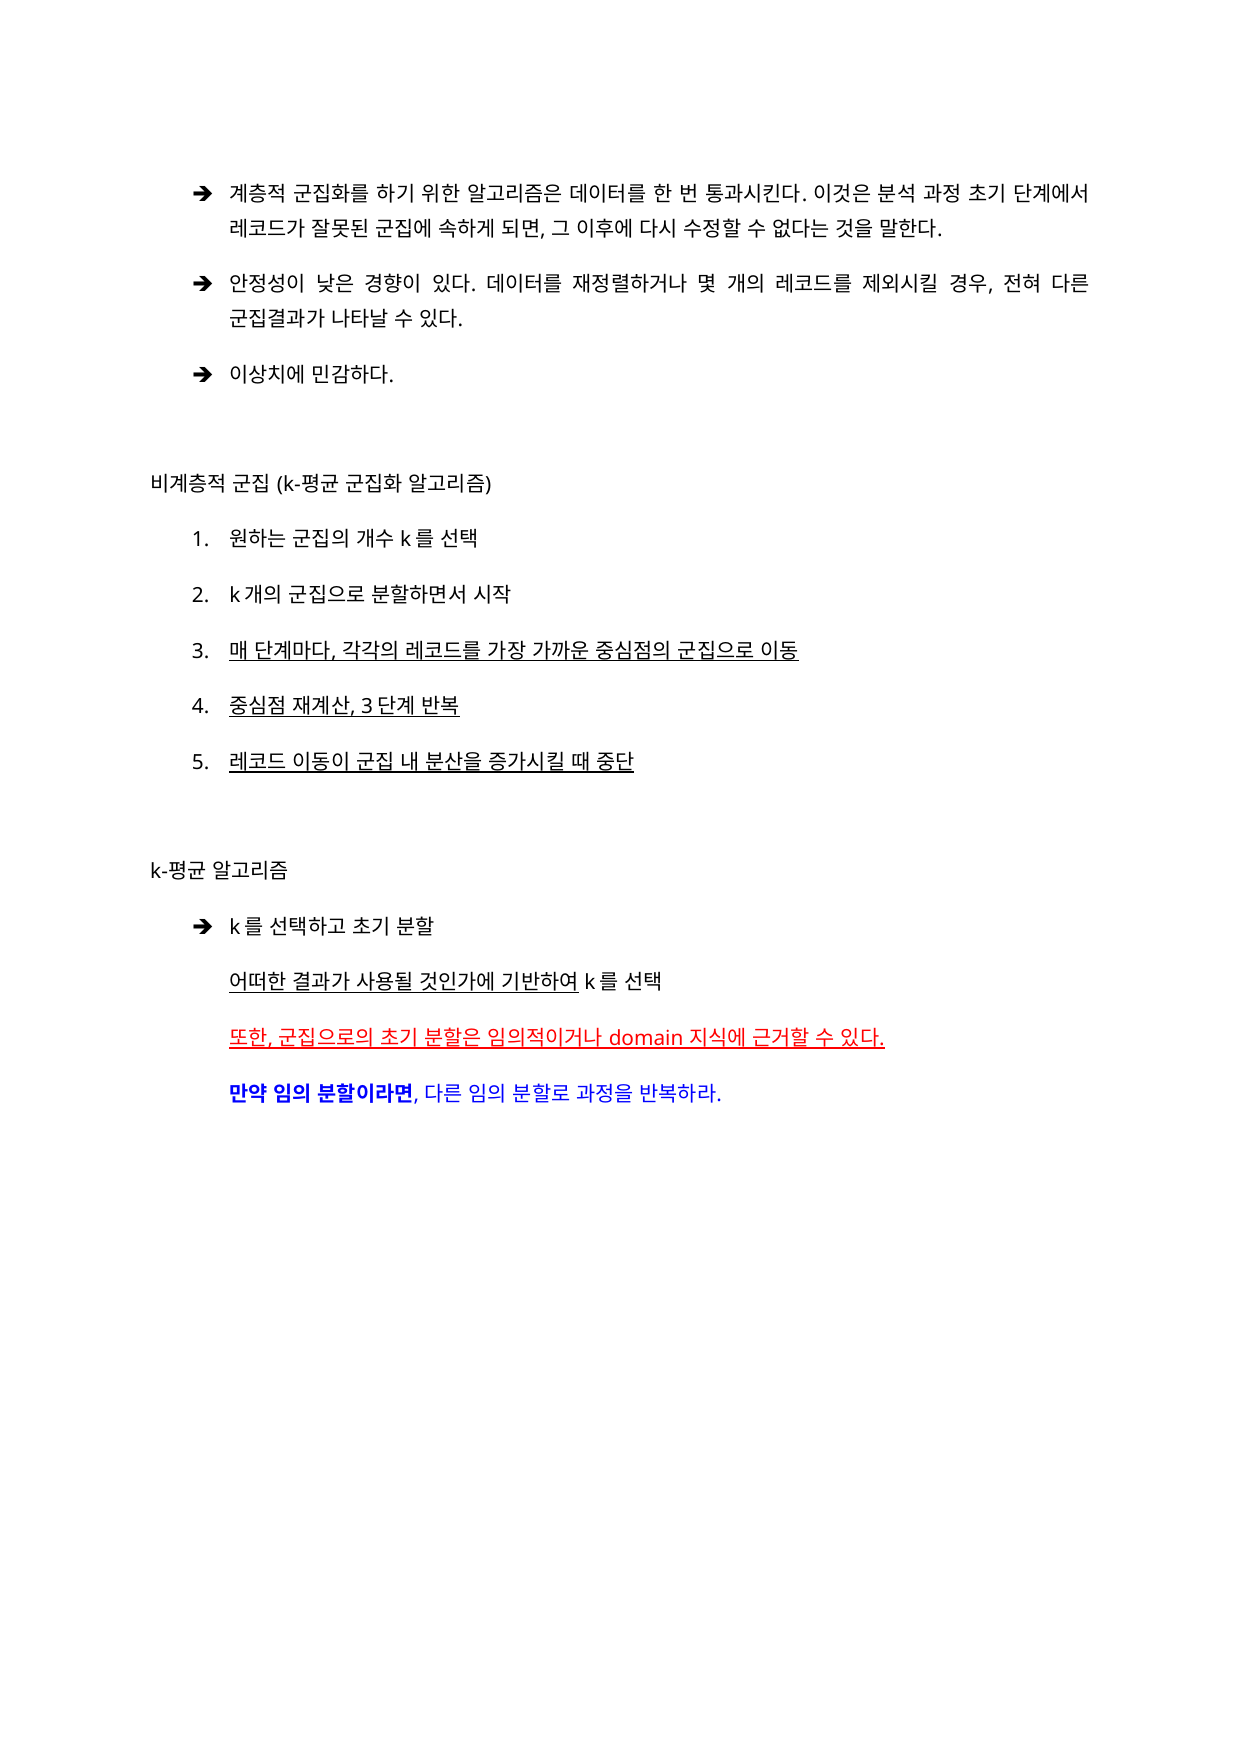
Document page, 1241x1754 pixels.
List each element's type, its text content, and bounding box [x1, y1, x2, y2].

list k를 선택하고 초기 분할 [192, 910, 1090, 940]
list 안정성이 낮은 경향이 있다. 데이터를 재정렬하거나 몇 개의 레코드를 제외시킬 경우, 전혀 다른 군집결과가 나타날 수 있다. [192, 268, 1090, 333]
list 원하는 군집의 개수 k를 선택 [192, 523, 1090, 553]
list k개의 군집으로 분할하면서 시작 [192, 578, 1090, 609]
text k-평균 알고리즘 [150, 854, 1090, 884]
list 계층적 군집화를 하기 위한 알고리즘은 데이터를 한 번 통과시킨다. 이것은 분석 과정 초기 단계에서 레코드가 잘못된 군집에 속하게 되면, 그 이후에 다시 수정할 수 없다는 것을 말한다. [192, 177, 1090, 242]
list 레코드 이동이 군집 내 분산을 증가시킬 때 중단 [192, 745, 1090, 776]
list 이상치에 민감하다. [192, 358, 1090, 388]
list 매 단계마다, 각각의 레코드를 가장 가까운 중심점의 군집으로 이동 [192, 634, 1090, 664]
list 중심점 재계산, 3단계 반복 [192, 689, 1090, 720]
list 어떠한 결과가 사용될 것인가에 기반하여 k를 선택 [229, 966, 1090, 996]
list 또한, 군집으로의 초기 분할은 임의적이거나 domain 지식에 근거할 수 있다. [229, 1021, 1090, 1051]
list 만약 임의 분할이라면, 다른 임의 분할로 과정을 반복하라. [229, 1077, 1090, 1107]
text 비계층적 군집 (k-평균 군집화 알고리즘) [150, 467, 1090, 497]
